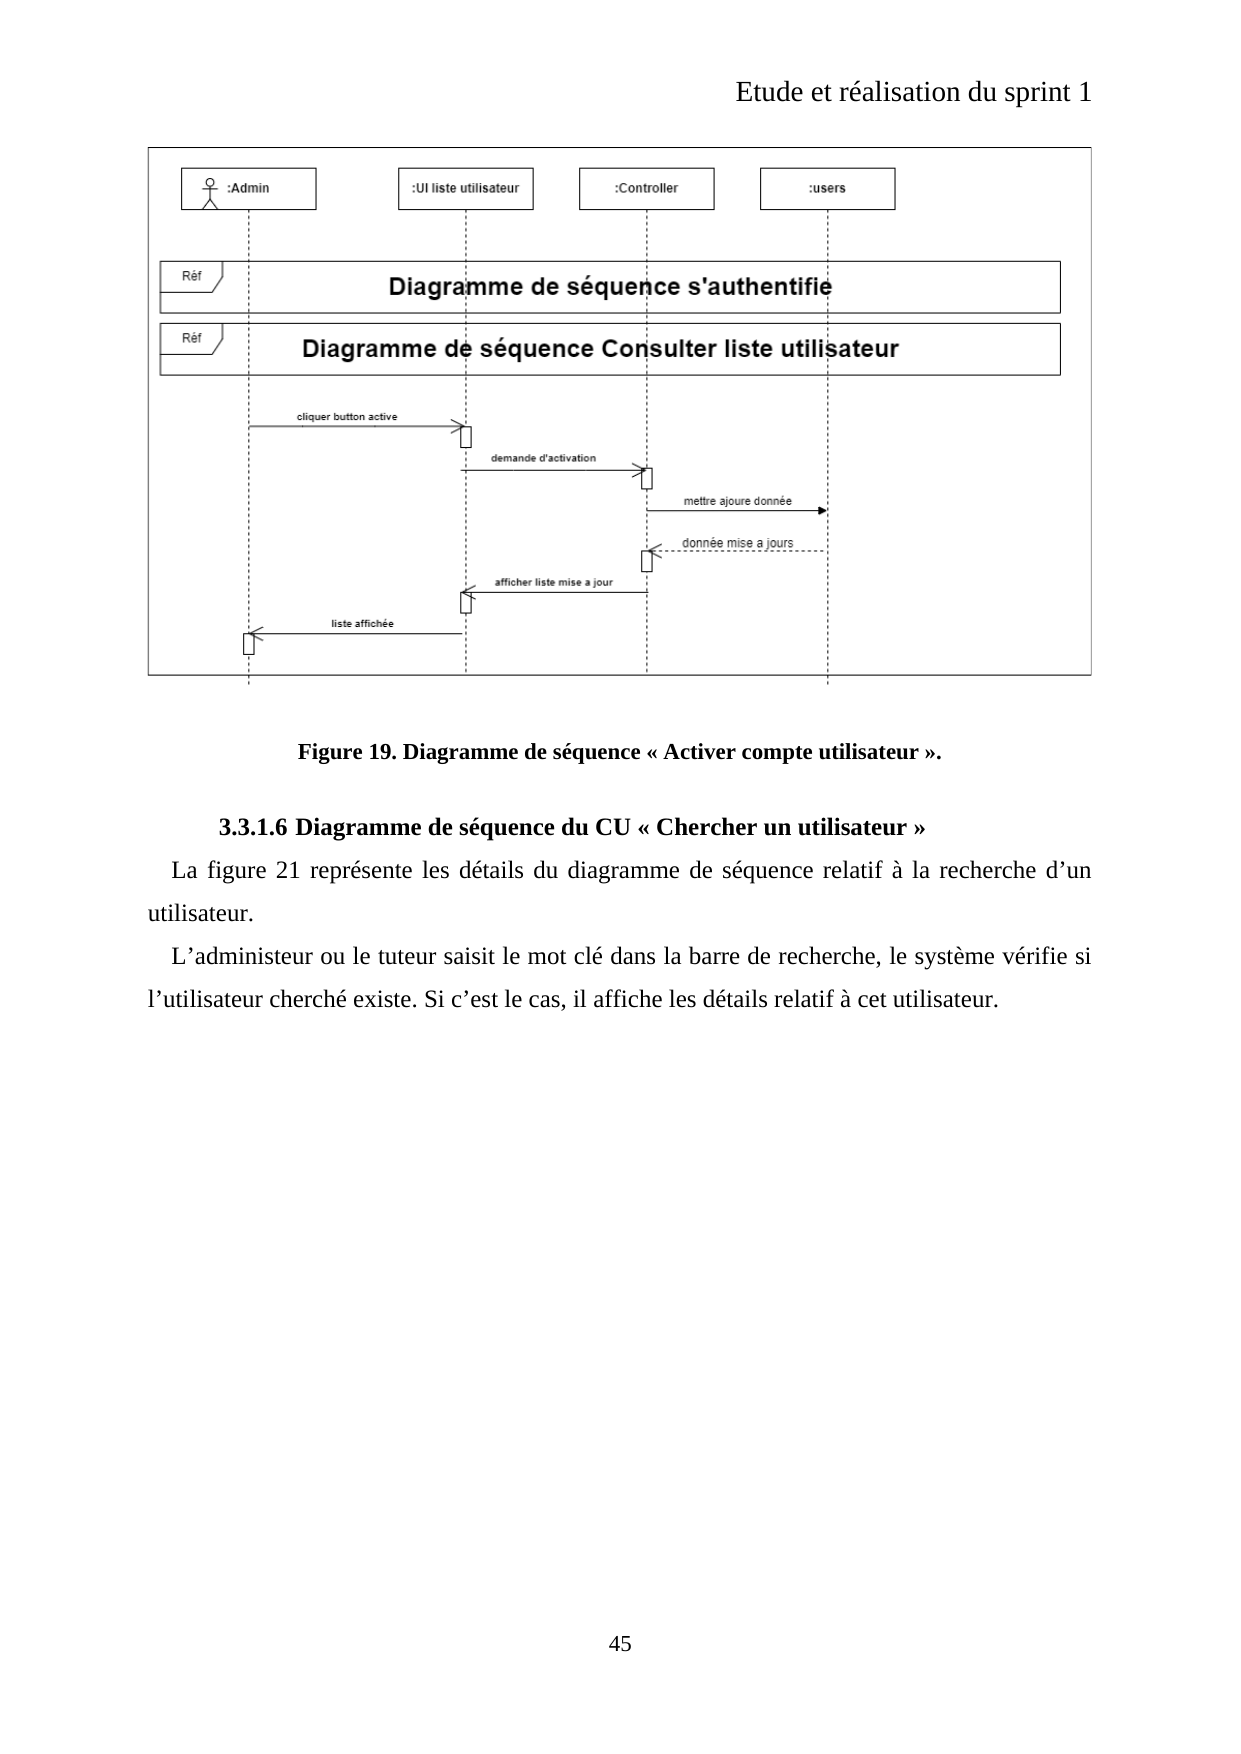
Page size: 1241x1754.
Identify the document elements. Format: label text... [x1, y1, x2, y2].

picture [147, 147, 1092, 686]
subtitle Diagramme de séquence du CU « Chercher un utilisateur » [148, 812, 1093, 841]
text La figure 21 représente les détails du diagramme de séquence relatif à la recherche d’un utilisateur. [148, 855, 1093, 927]
text L’administeur ou le tuteur saisit le mot clé dans la barre de recherche, le système vérifie si l’utilisateur cherché existe. Si c’est le cas, il affiche les détails relatif à cet utilisateur. [148, 941, 1093, 1013]
